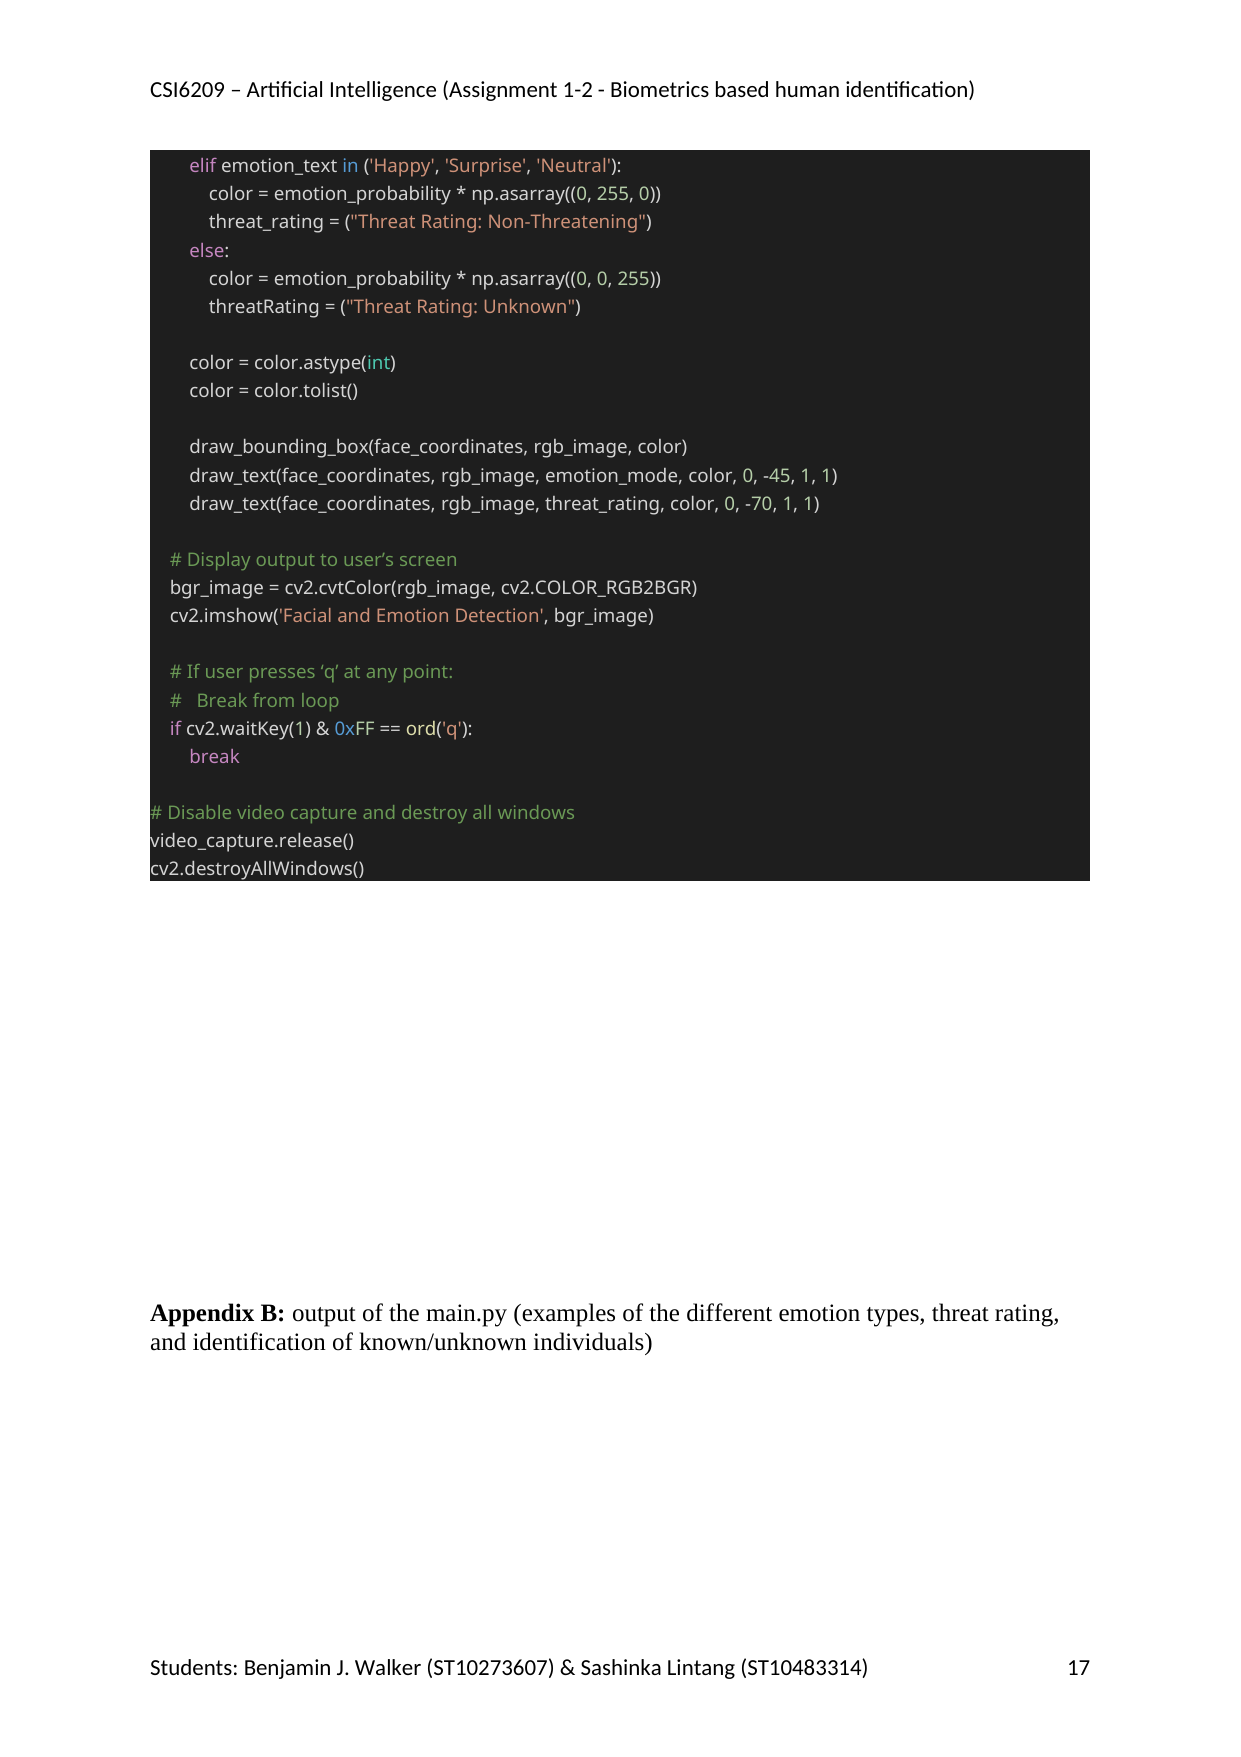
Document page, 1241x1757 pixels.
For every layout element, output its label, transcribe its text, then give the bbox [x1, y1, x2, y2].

text if cv2.waitKey(1) & 0xFF == ord('q'): [150, 712, 1090, 741]
text draw_text(face_coordinates, rgb_image, emotion_mode, color, 0, -45, 1, 1) [150, 459, 1090, 487]
text elif emotion_text in ('Happy', 'Surprise', 'Neutral'): [150, 150, 1090, 178]
text color = color.astype(int) [150, 347, 1090, 375]
text color = emotion_probability * np.asarray((0, 0, 255)) [150, 262, 1090, 291]
text threatRating = ("Threat Rating: Unknown") [150, 291, 1090, 319]
text draw_bounding_box(face_coordinates, rgb_image, color) [150, 431, 1090, 459]
text Appendix B: output of the main.py (examples of the different emotion types, threat rating, and identification of known/unknown individuals) [150, 1298, 1090, 1356]
text else: [150, 234, 1090, 262]
text cv2.imshow('Facial and Emotion Detection', bgr_image) [150, 600, 1090, 628]
text video_capture.release() [150, 825, 1090, 853]
text # Break from loop [150, 684, 1090, 712]
text bgr_image = cv2.cvtColor(rgb_image, cv2.COLOR_RGB2BGR) [150, 572, 1090, 600]
text break [150, 741, 1090, 769]
text # If user presses ‘q’ at any point: [150, 656, 1090, 684]
text draw_text(face_coordinates, rgb_image, threat_rating, color, 0, -70, 1, 1) [150, 487, 1090, 516]
text # Disable video capture and destroy all windows [150, 797, 1090, 825]
text color = emotion_probability * np.asarray((0, 255, 0)) [150, 178, 1090, 206]
text # Display output to user’s screen [150, 544, 1090, 572]
text color = color.tolist() [150, 375, 1090, 403]
text threat_rating = ("Threat Rating: Non-Threatening") [150, 206, 1090, 234]
text cv2.destroyAllWindows() [150, 853, 1090, 881]
